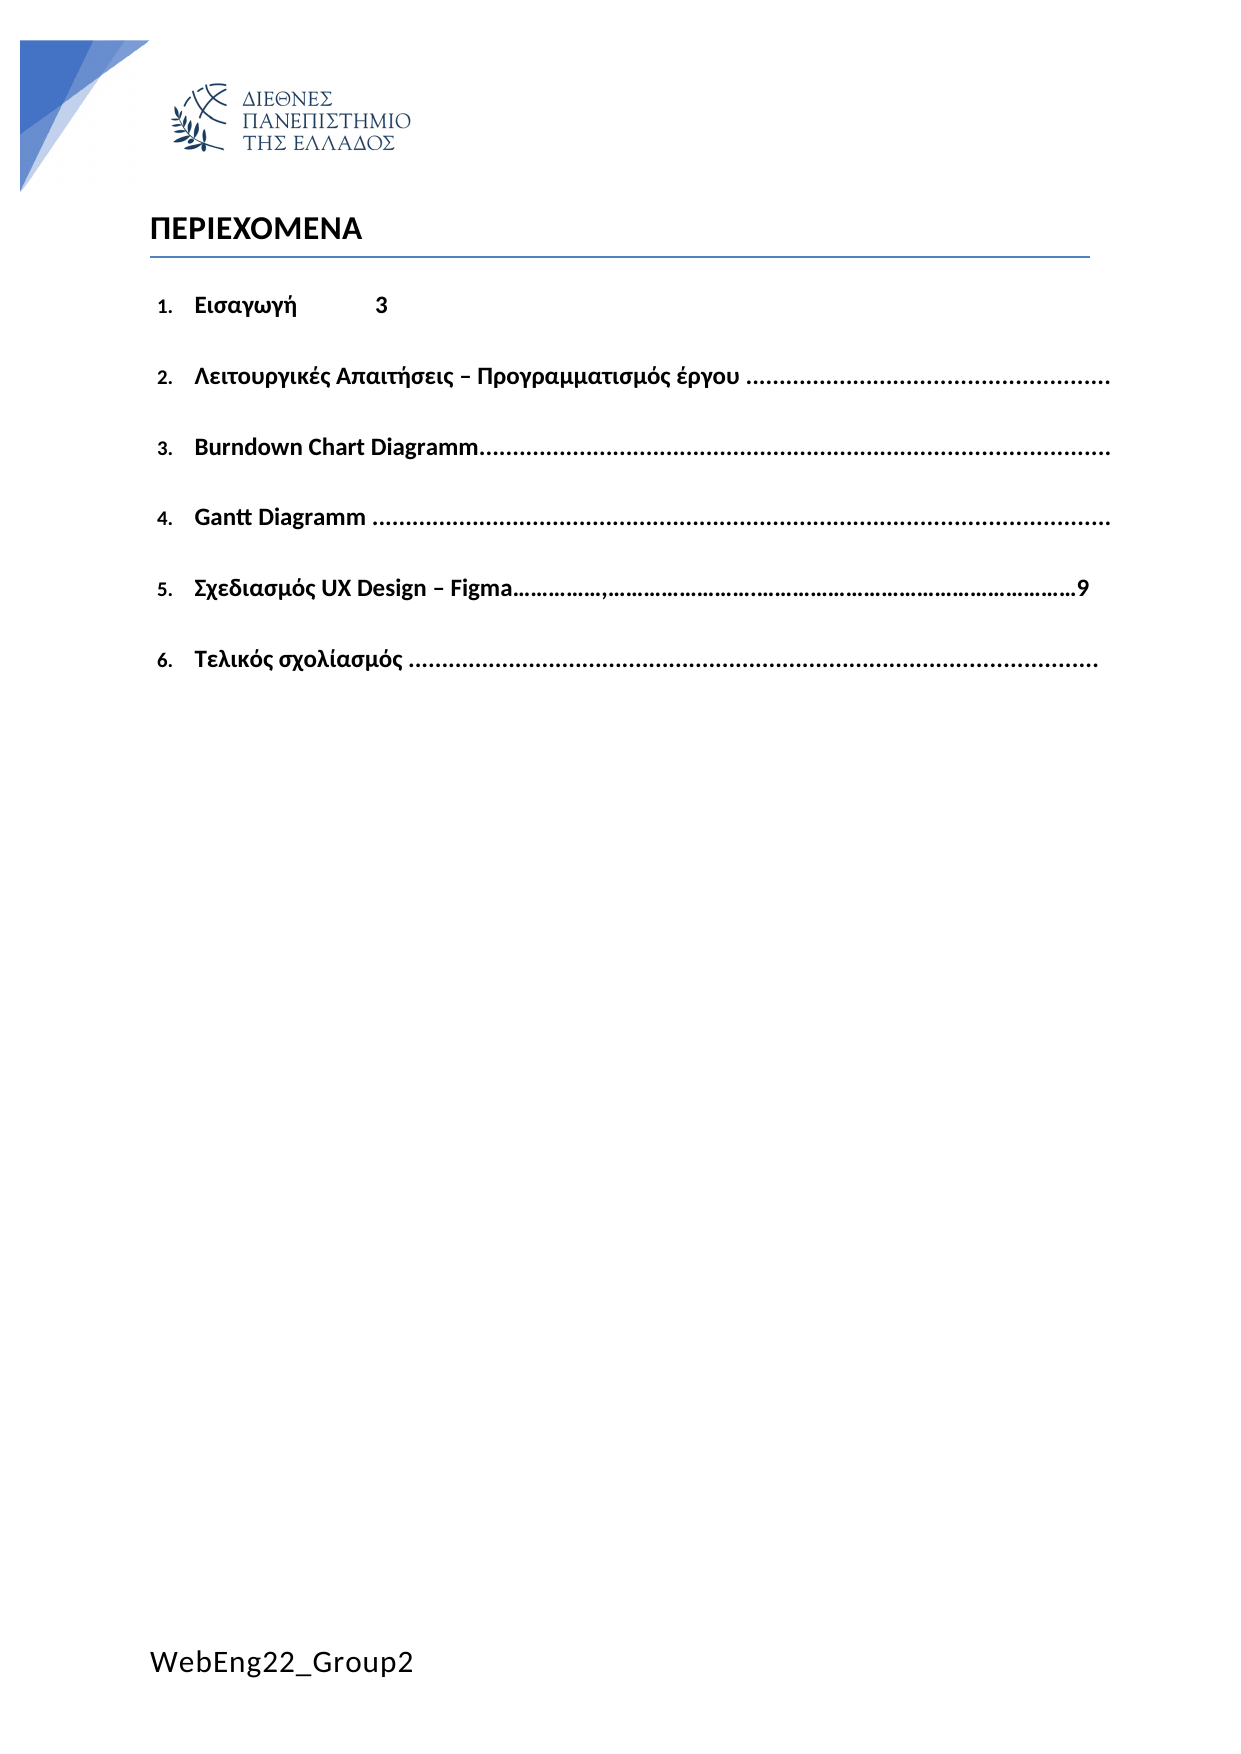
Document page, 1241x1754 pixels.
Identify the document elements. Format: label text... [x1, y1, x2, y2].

title ΠΕΡΙΕΧΟΜΕΝΑ [150, 207, 1090, 256]
picture [20, 40, 432, 194]
